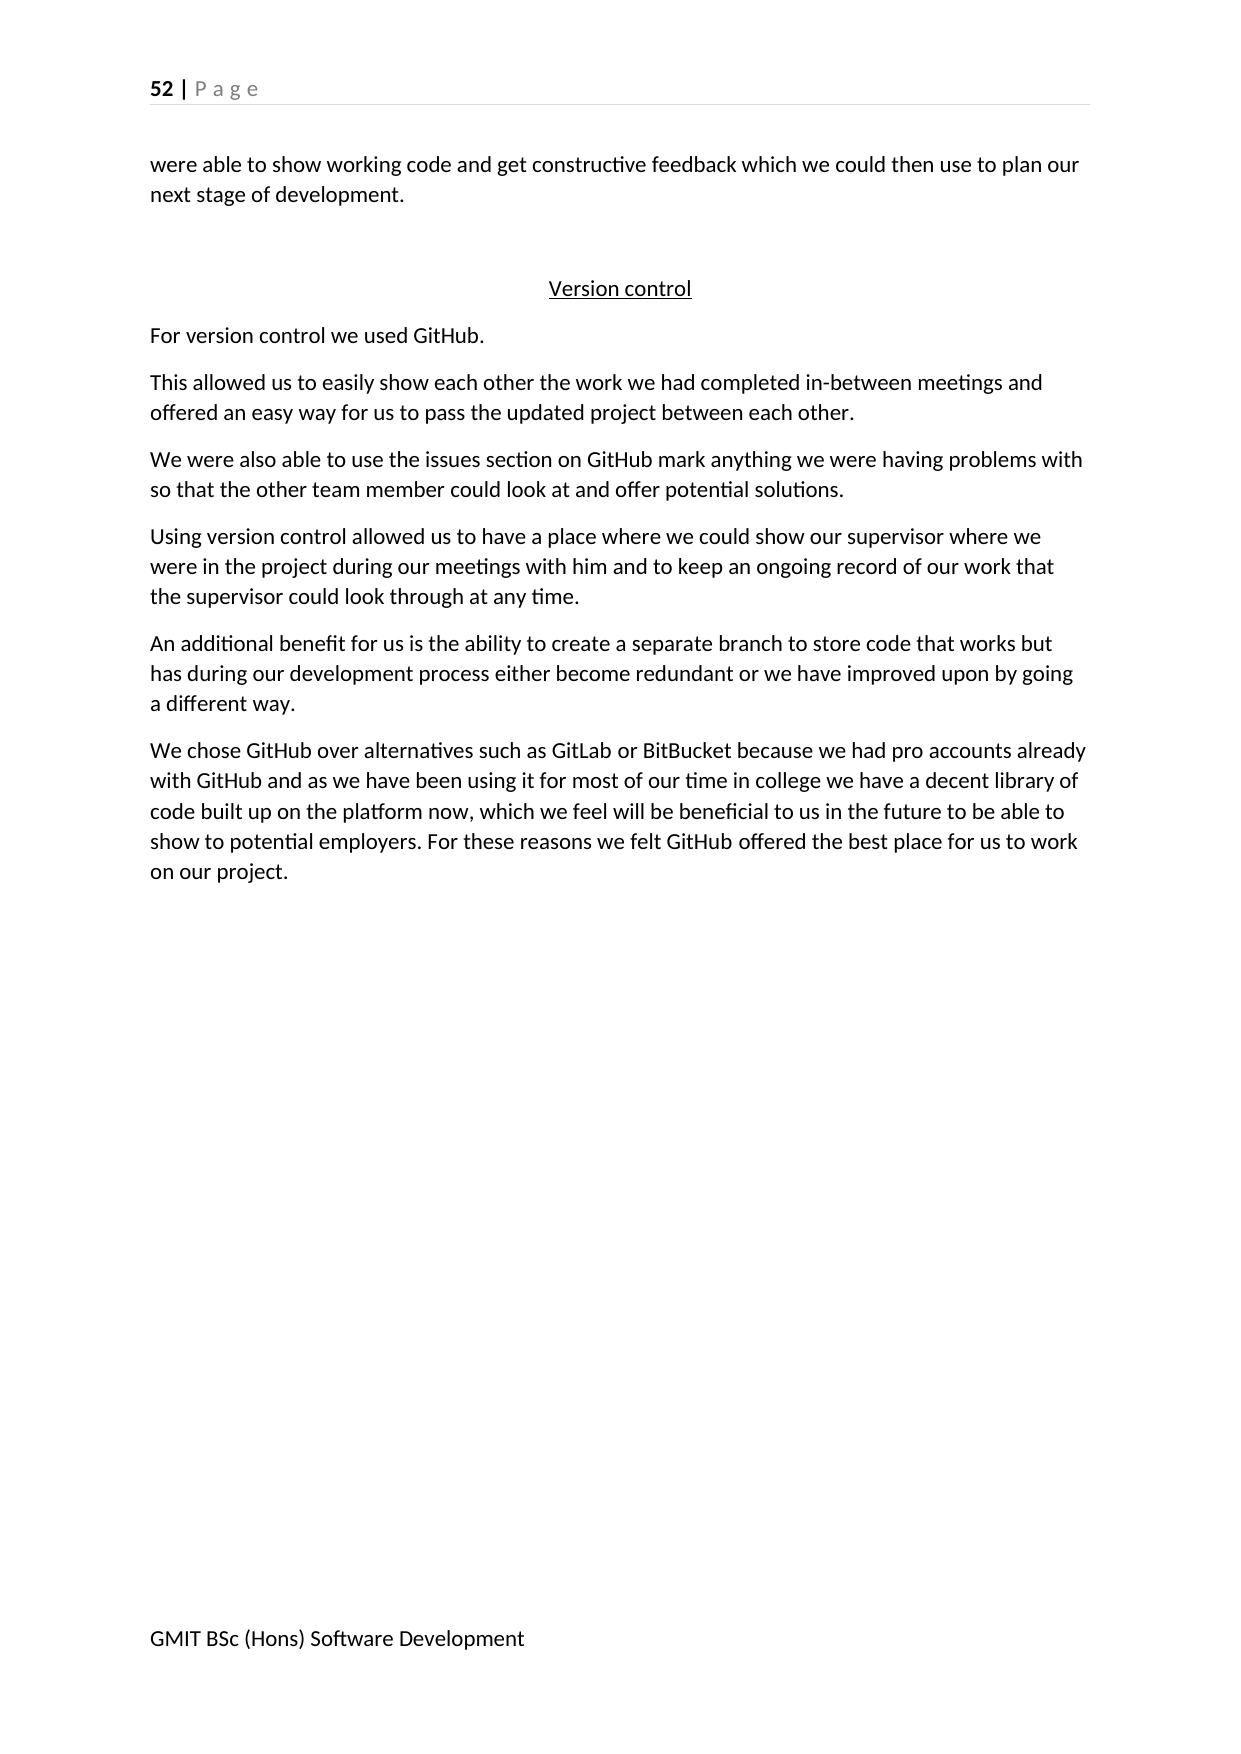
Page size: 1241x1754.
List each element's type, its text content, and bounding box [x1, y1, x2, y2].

text Using version control allowed us to have a place where we could show our supervisor where we were in the project during our meetings with him and to keep an ongoing record of our work that the supervisor could look through at any time. [150, 522, 1090, 610]
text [150, 150, 1090, 208]
text For version control we used GitHub. [150, 321, 1090, 349]
text An additional benefit for us is the ability to create a separate branch to store code that works but has during our development process either become redundant or we have improved upon by going a different way. [150, 629, 1090, 718]
text We were also able to use the issues section on GitHub mark anything we were having problems with so that the other team member could look at and offer potential solutions. [150, 445, 1090, 503]
text We chose GitHub over alternatives such as GitLab or BitBucket because we had pro accounts already with GitHub and as we have been using it for most of our time in college we have a decent library of code built up on the platform now, which we feel will be beneficial to us in the future to be able to show to potential employers. For these reasons we felt GitHub offered the best place for us to work on our project. [150, 736, 1090, 885]
text Version control [150, 274, 1090, 302]
text This allowed us to easily show each other the work we had completed in-between meetings and offered an easy way for us to pass the updated project between each other. [150, 368, 1090, 426]
